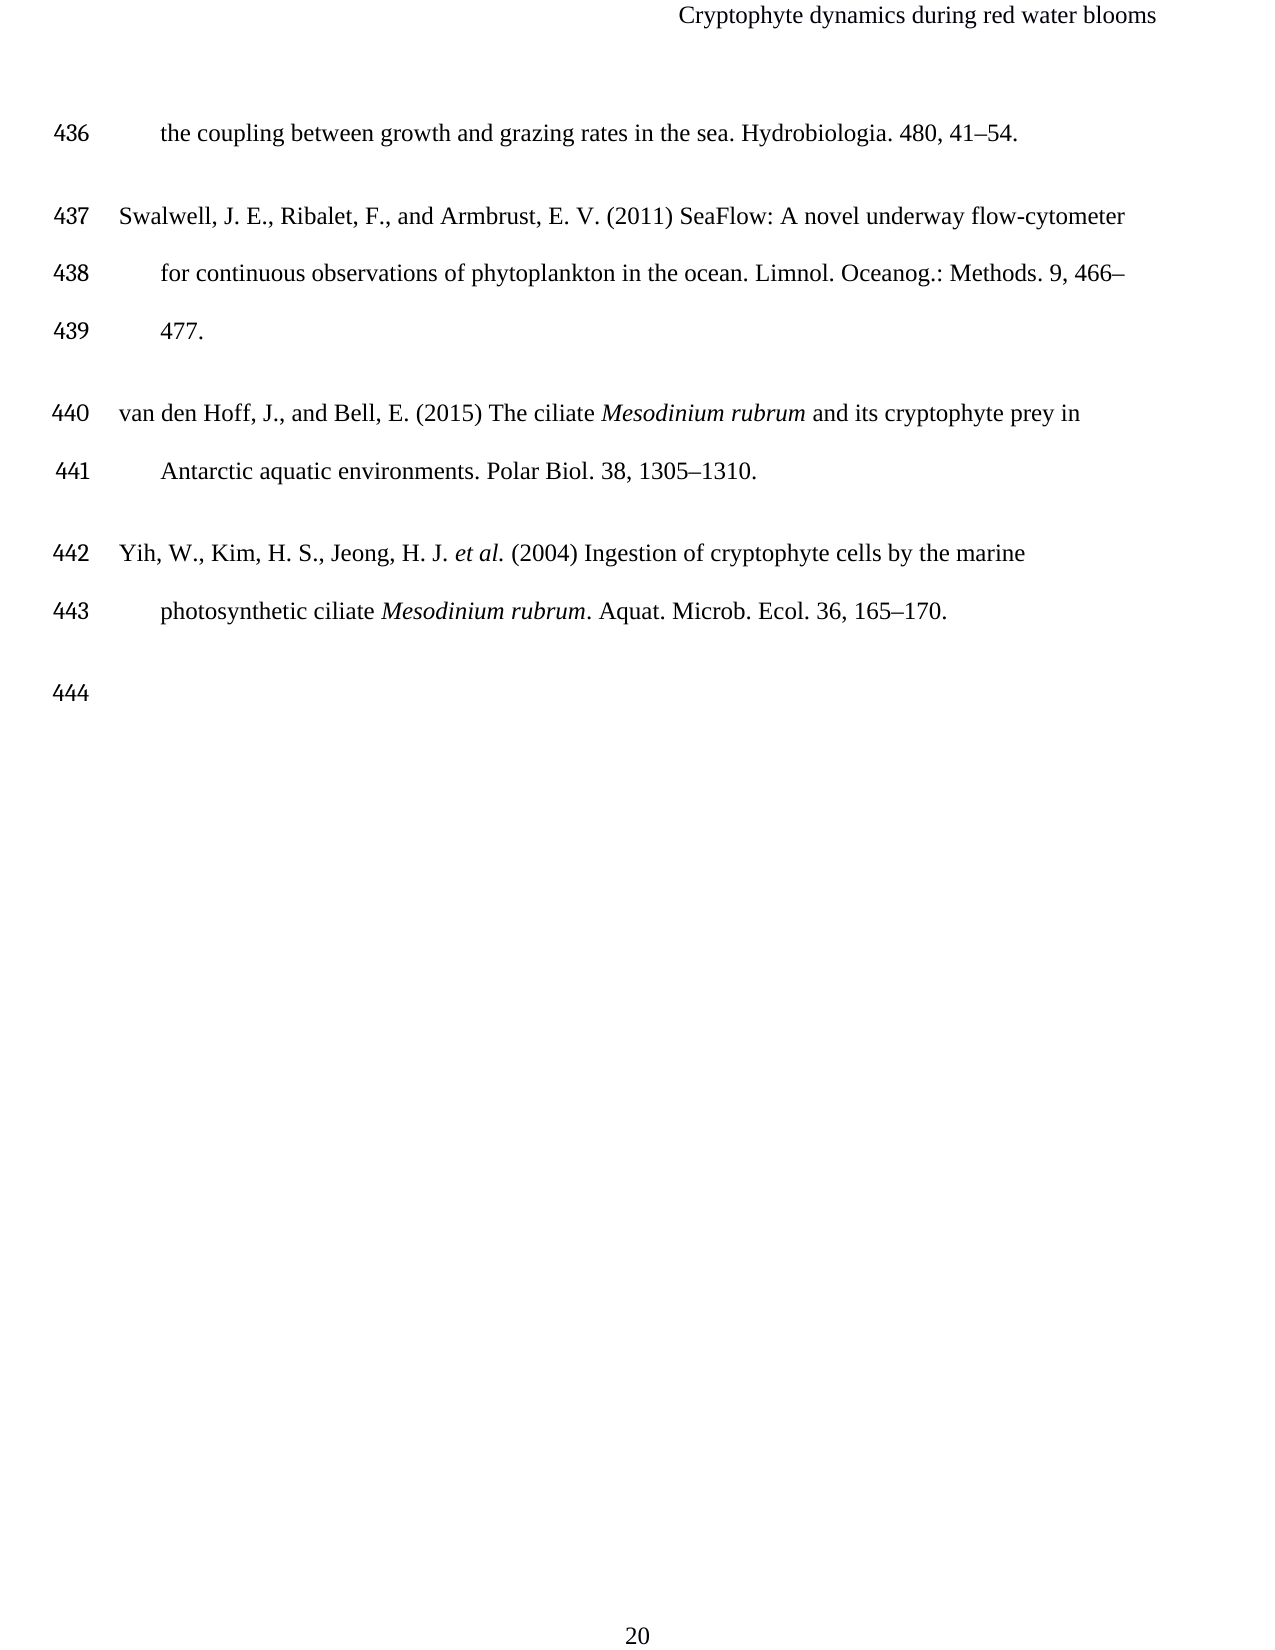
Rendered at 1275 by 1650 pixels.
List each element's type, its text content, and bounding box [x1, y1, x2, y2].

text Swalwell, J. E., Ribalet, F., and Armbrust, E. V. (2011) SeaFlow: A novel underway flow-cytometer for continuous observations of phytoplankton in the ocean. Limnol. Oceanog.: Methods. 9, 466–477. [118, 201, 1156, 345]
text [118, 118, 1156, 147]
text van den Hoff, J., and Bell, E. (2015) The ciliate Mesodinium rubrum and its cryptophyte prey in Antarctic aquatic environments. Polar Biol. 38, 1305–1310. [118, 398, 1156, 485]
text Yih, W., Kim, H. S., Jeong, H. J. et al. (2004) Ingestion of cryptophyte cells by the marine photosynthetic ciliate Mesodinium rubrum. Aquat. Microb. Ecol. 36, 165–170. [118, 538, 1156, 625]
